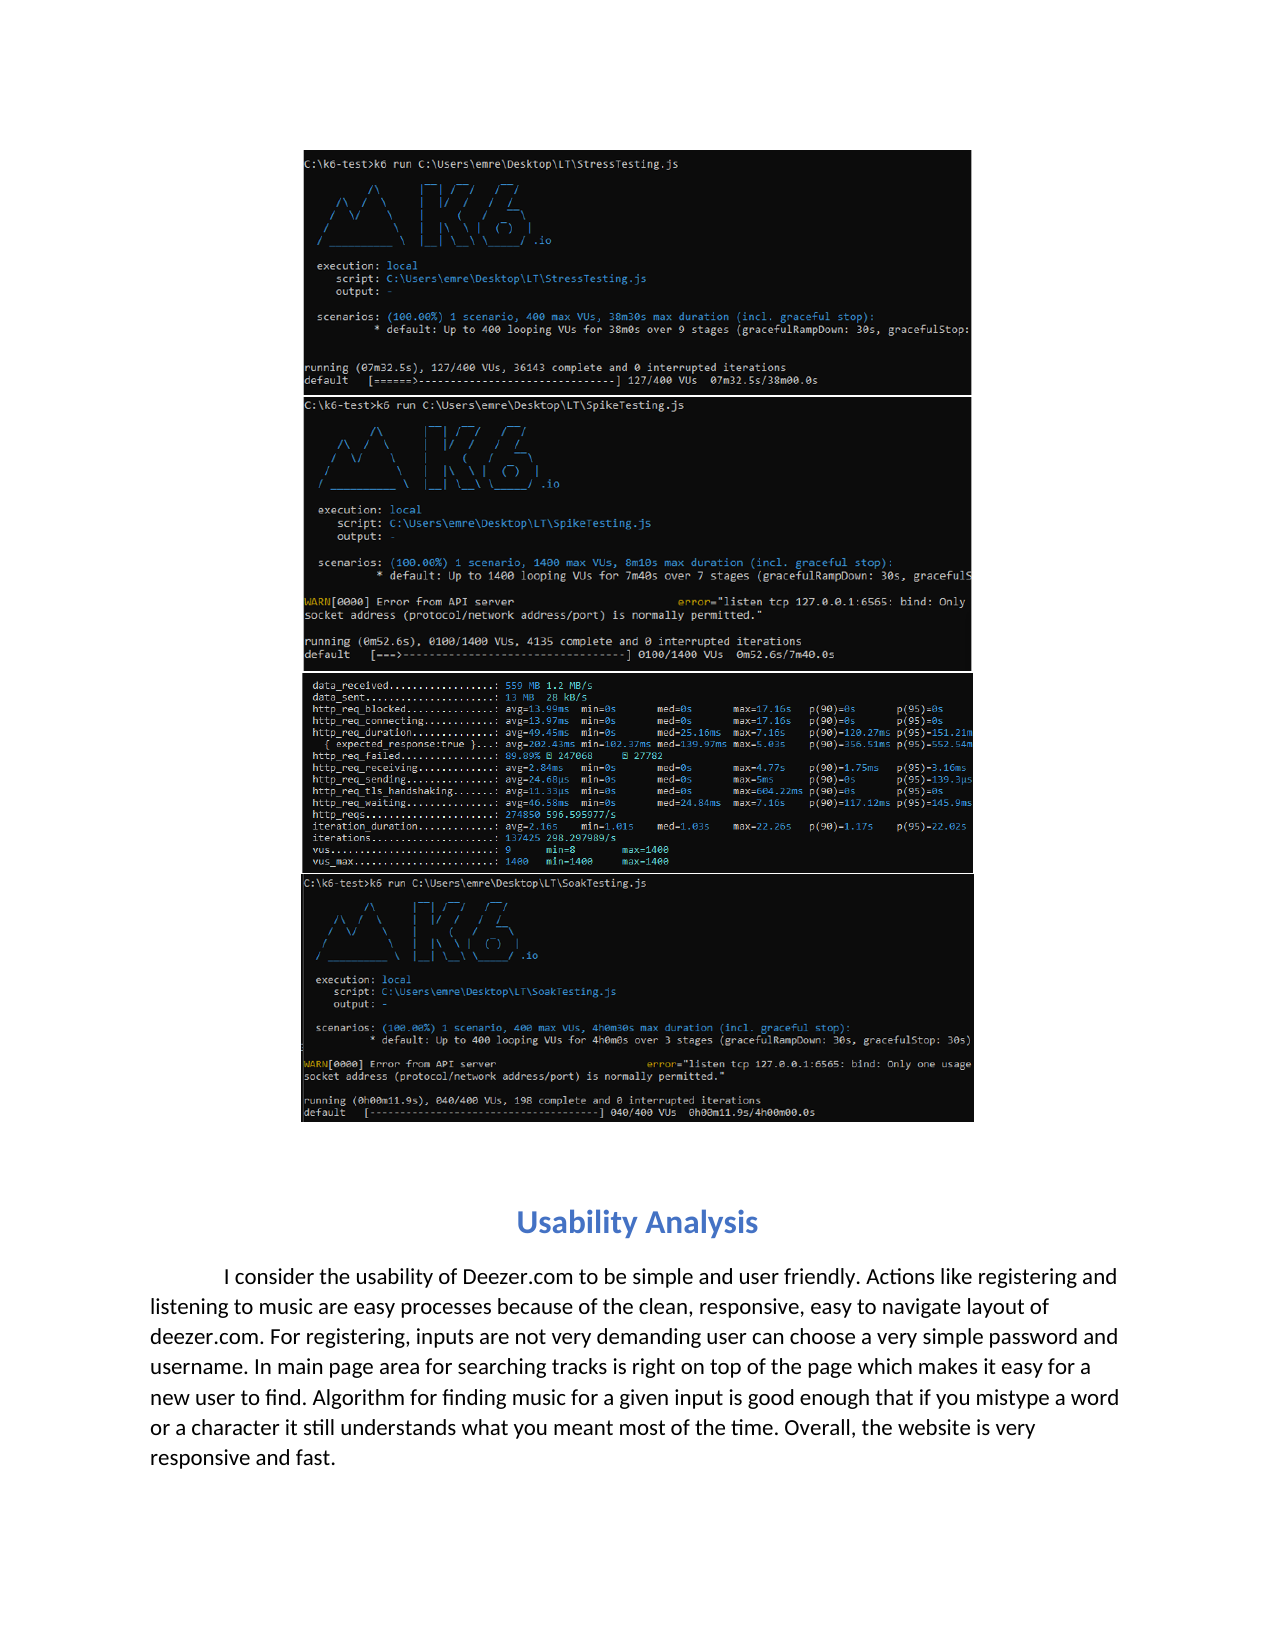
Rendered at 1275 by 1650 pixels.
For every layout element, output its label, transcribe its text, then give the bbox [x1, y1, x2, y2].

text I consider the usability of Deezer.com to be simple and user friendly. Actions like registering and listening to music are easy processes because of the clean, responsive, easy to navigate layout of deezer.com. For registering, inputs are not very demanding user can choose a very simple password and username. In main page area for searching tracks is right on top of the page which makes it easy for a new user to find. Algorithm for finding music for a given input is good enough that if you mistype a word or a character it still understands what you meant most of the time. Overall, the website is very responsive and fast. [150, 1262, 1125, 1471]
text Usability Analysis [150, 1201, 1125, 1242]
picture [303, 397, 972, 671]
picture [301, 874, 974, 1122]
picture [303, 150, 972, 395]
picture [302, 673, 973, 873]
